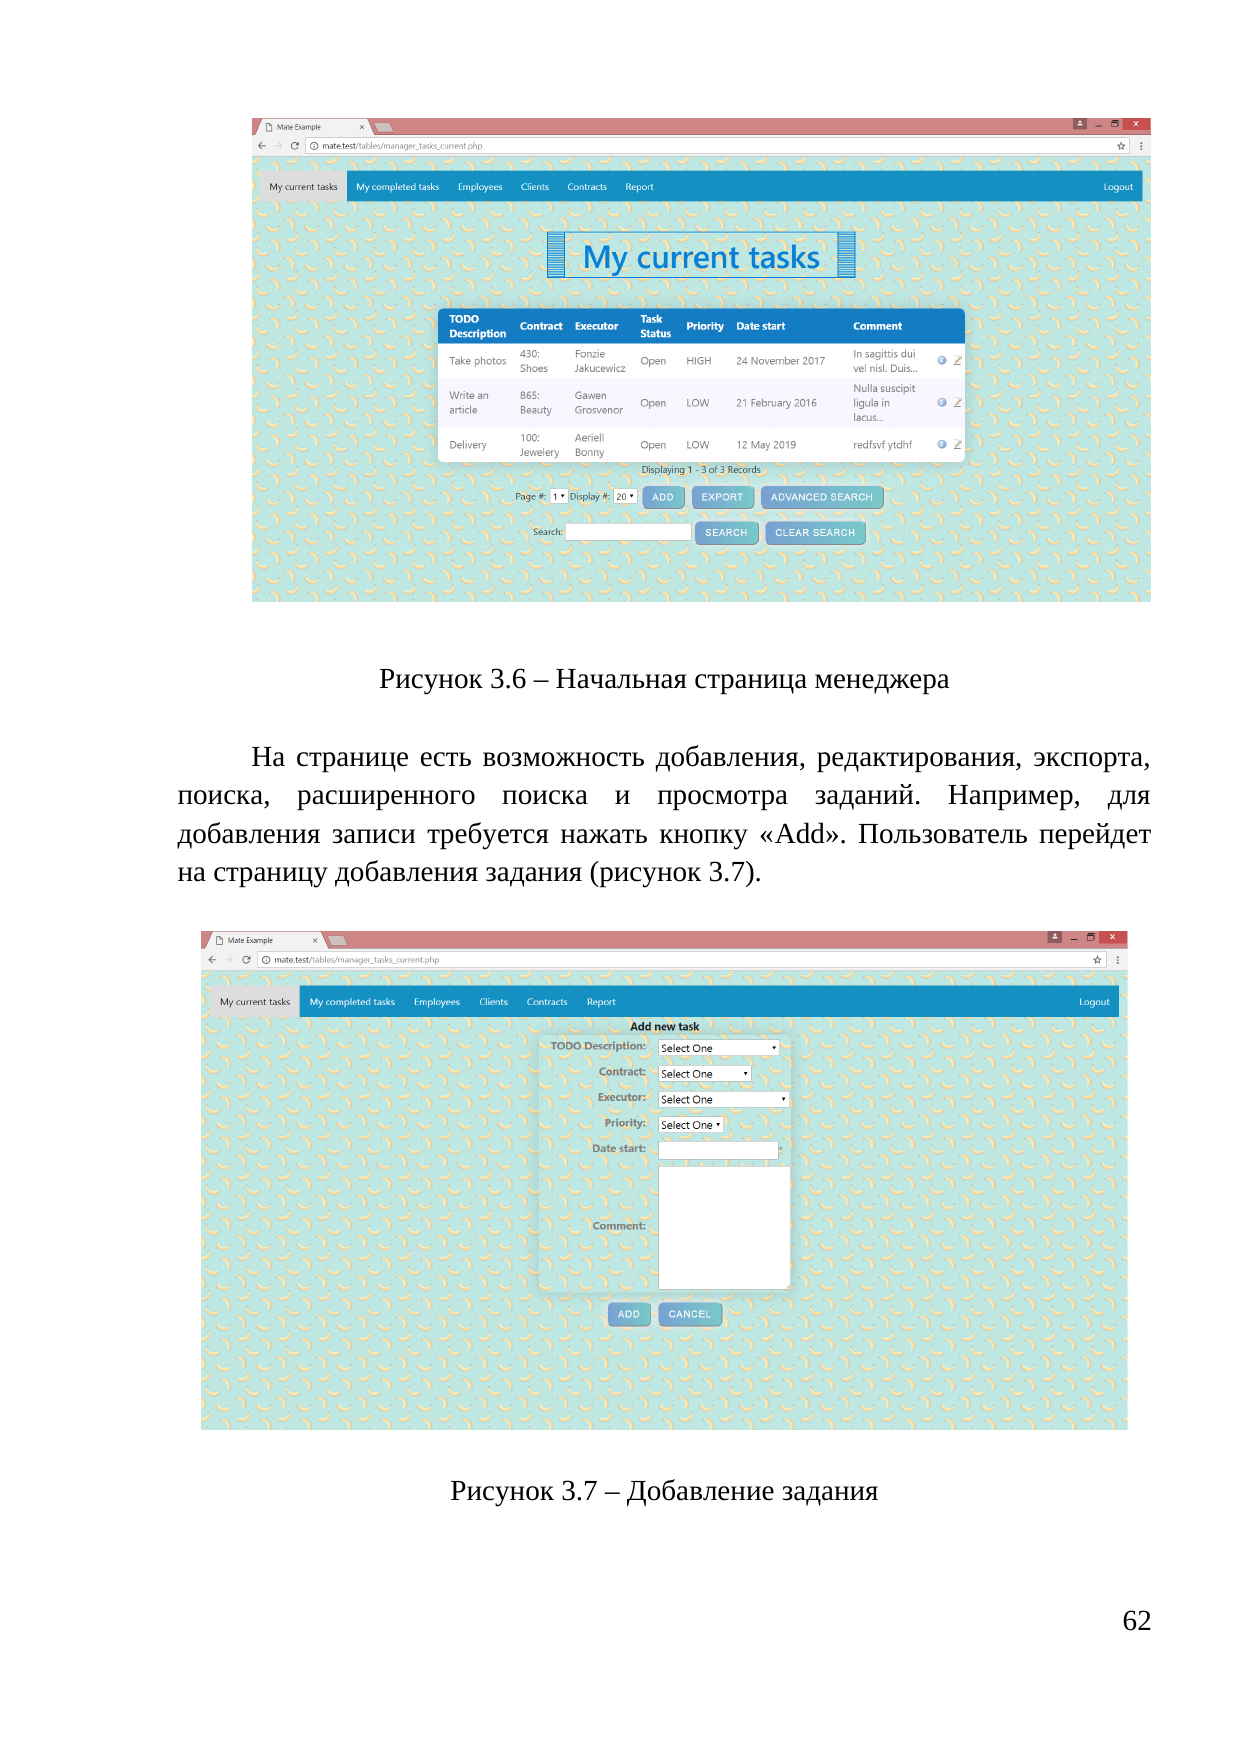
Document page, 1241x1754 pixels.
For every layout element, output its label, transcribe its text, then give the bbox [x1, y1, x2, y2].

text Рисунок 3.7 – Добавление задания [177, 1473, 1152, 1507]
text На странице есть возможность добавления, редактирования, экспорта, поиска, расширенного поиска и просмотра заданий. Например, для добавления записи требуется нажать кнопку «Add». Пользователь перейдет на страницу добавления задания (рисунок 3.7). [177, 739, 1152, 888]
picture [251, 118, 1151, 602]
text Рисунок 3.6 – Начальная страница менеджера [177, 662, 1152, 695]
picture [201, 931, 1128, 1430]
